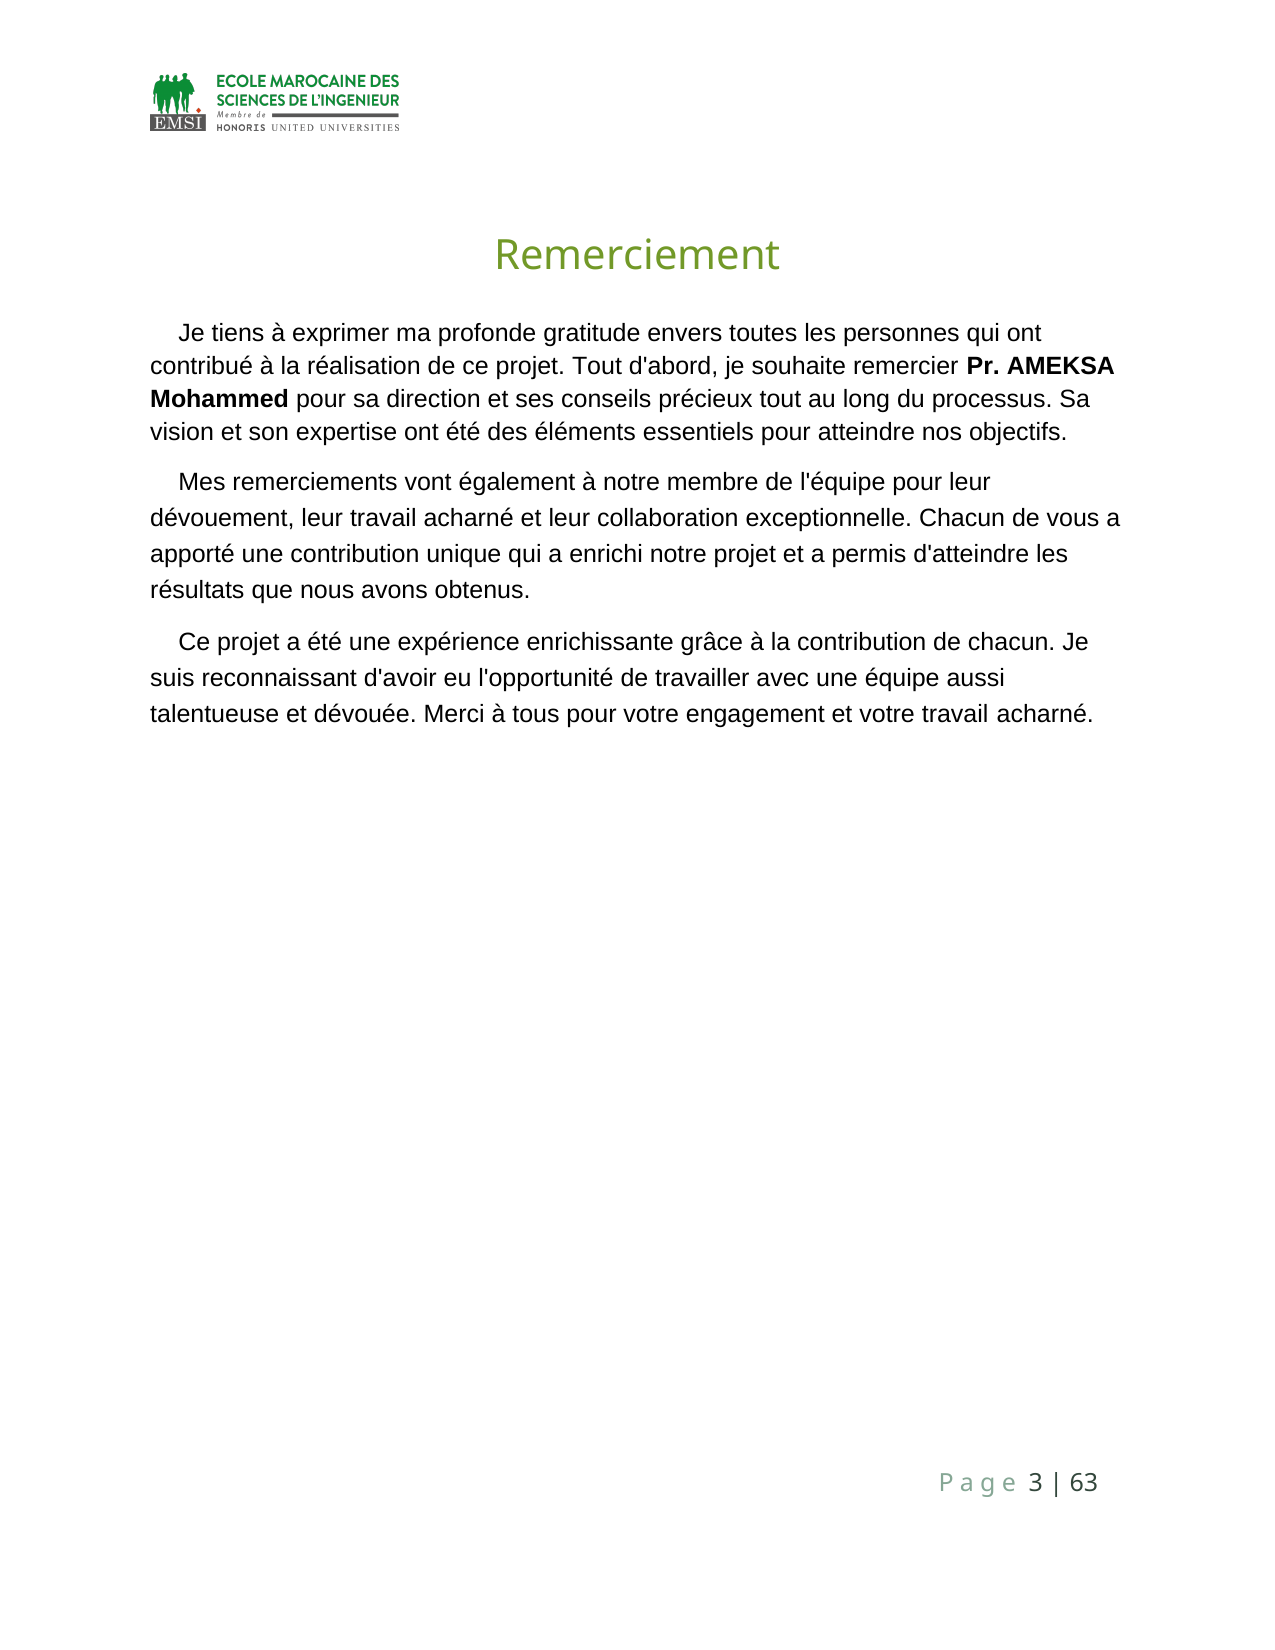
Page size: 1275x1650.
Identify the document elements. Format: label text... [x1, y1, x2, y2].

text Ce projet a été une expérience enrichissante grâce à la contribution de chacun. Je suis reconnaissant d'avoir eu l'opportunité de travailler avec une équipe aussi talentueuse et dévouée. Merci à tous pour votre engagement et votre travail acharné. [150, 627, 1125, 728]
subtitle Remerciement [150, 224, 1125, 281]
text Je tiens à exprimer ma profonde gratitude envers toutes les personnes qui ont contribué à la réalisation de ce projet. Tout d'abord, je souhaite remercier Pr. AMEKSA Mohammed pour sa direction et ses conseils précieux tout au long du processus. Sa vision et son expertise ont été des éléments essentiels pour atteindre nos objectifs. [150, 318, 1125, 446]
text Mes remerciements vont également à notre membre de l'équipe pour leur dévouement, leur travail acharné et leur collaboration exceptionnelle. Chacun de vous a apporté une contribution unique qui a enrichi notre projet et a permis d'atteindre les résultats que nous avons obtenus. [150, 467, 1125, 603]
picture [150, 73, 399, 131]
